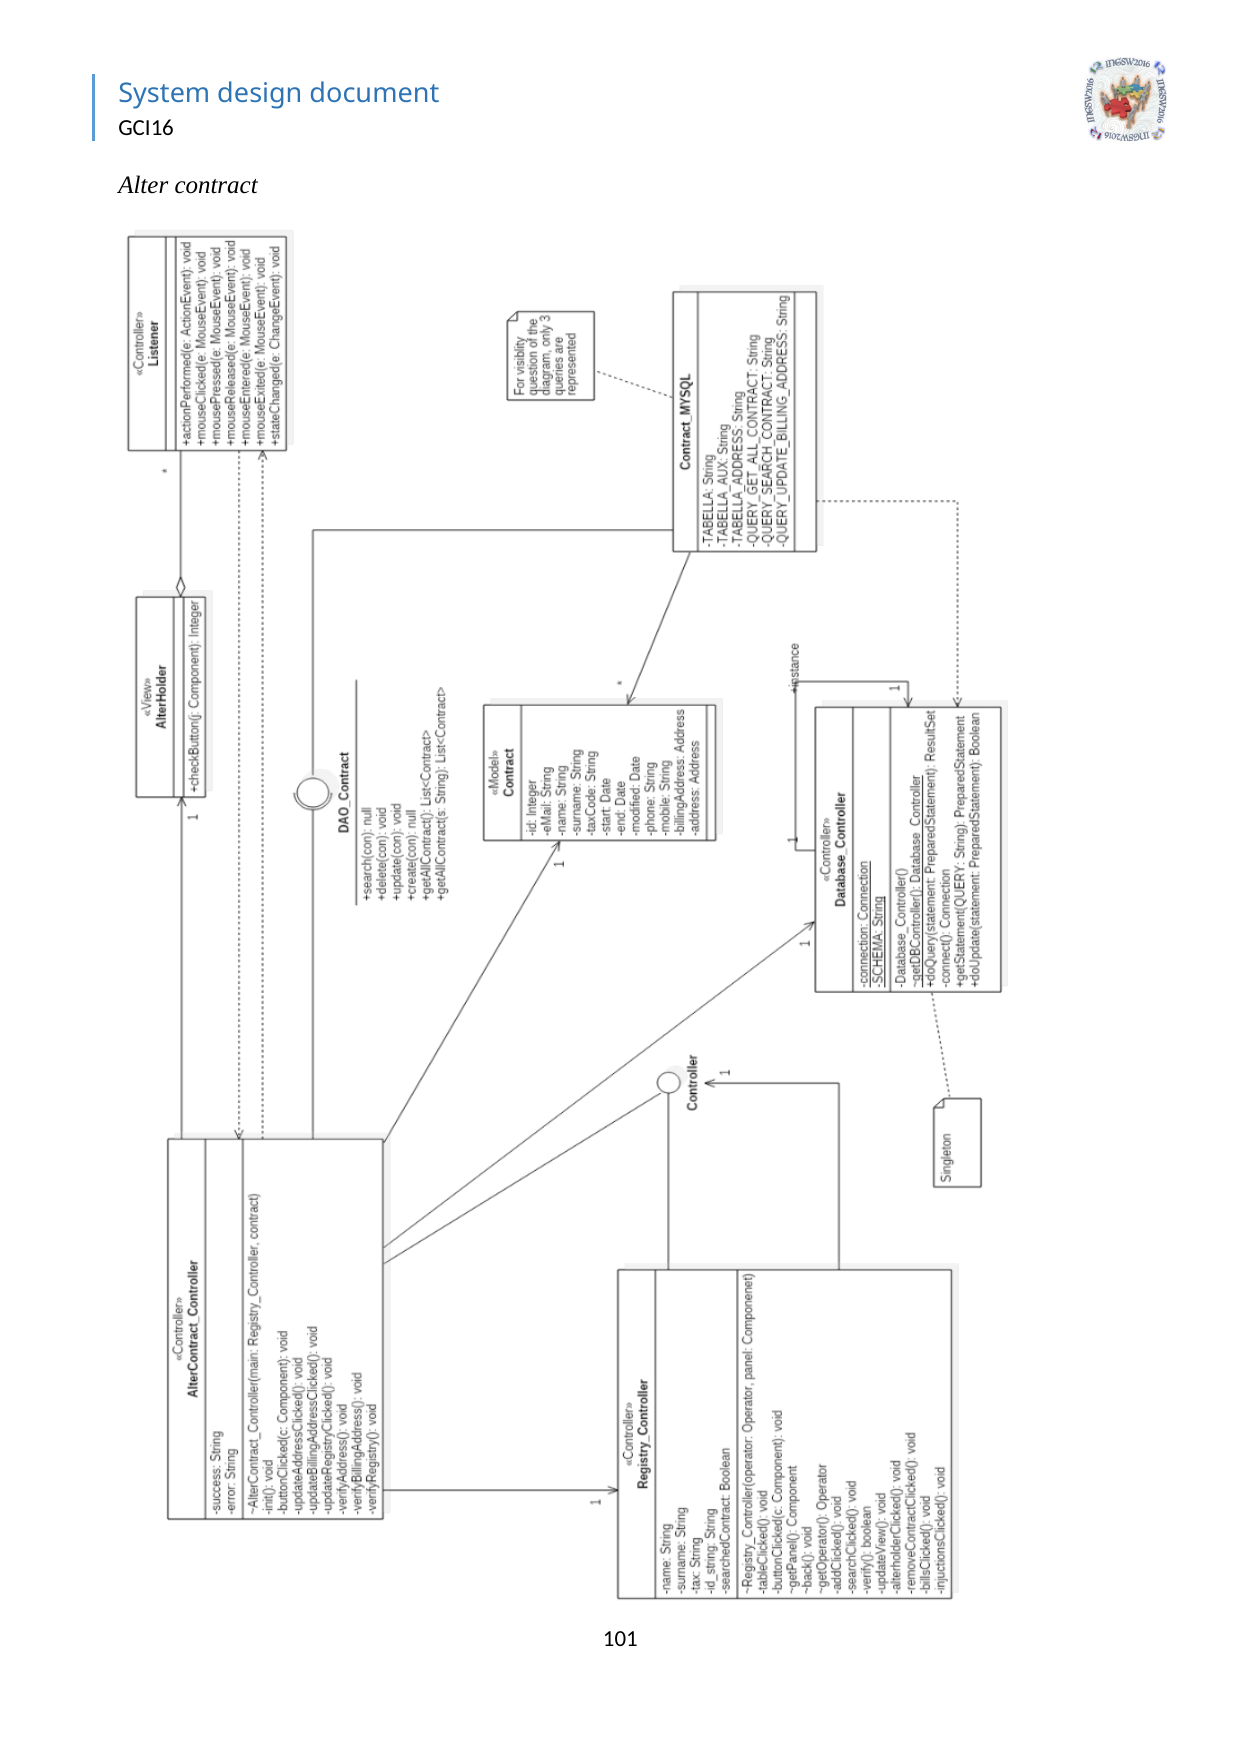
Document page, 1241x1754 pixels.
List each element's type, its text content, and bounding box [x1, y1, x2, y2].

subtitle Alter contract [118, 171, 1122, 199]
picture [1076, 55, 1171, 149]
picture [120, 203, 1040, 1606]
